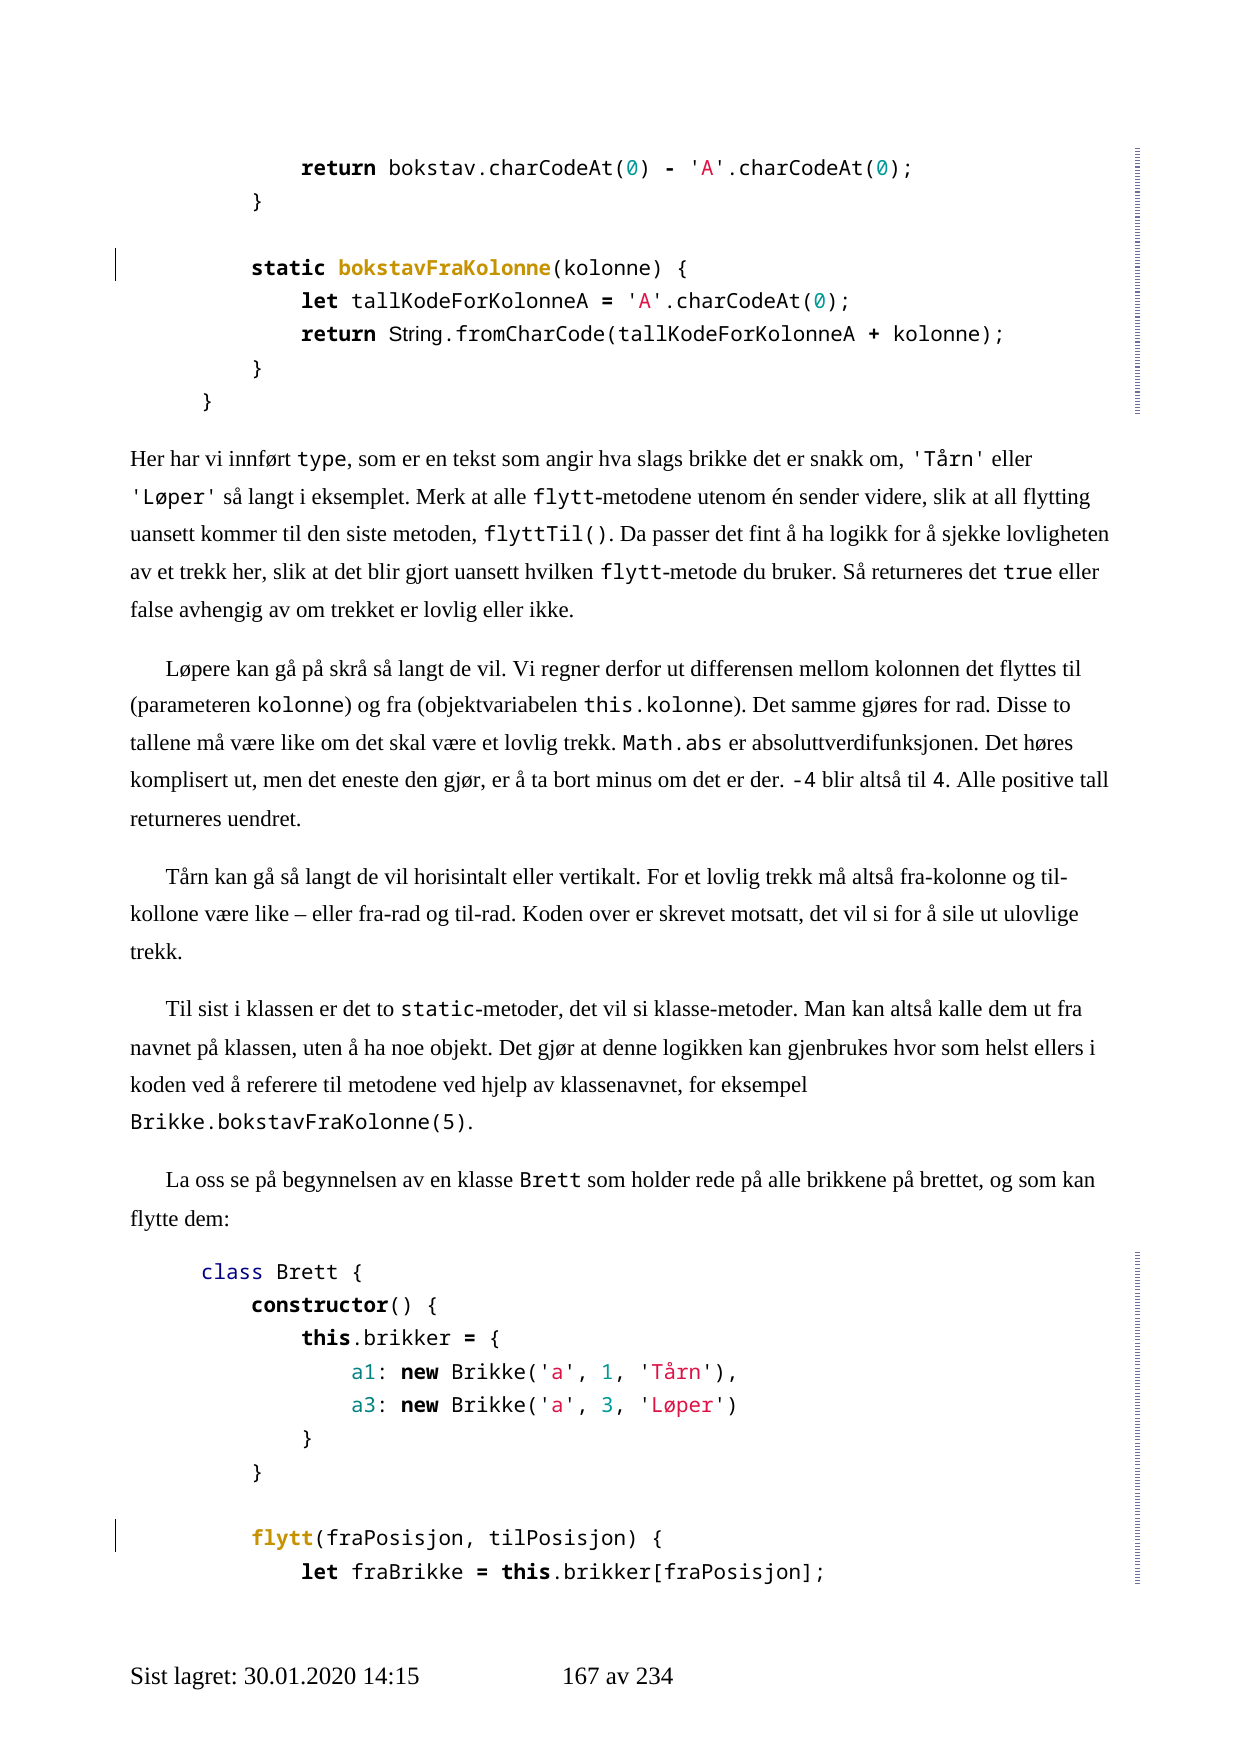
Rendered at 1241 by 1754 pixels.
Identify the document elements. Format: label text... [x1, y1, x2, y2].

text Til sist i klassen er det to static-metoder, det vil si klasse-metoder. Man kan altså kalle dem ut fra navnet på klassen, uten å ha noe objekt. Det gjør at denne logikken kan gjenbrukes hvor som helst ellers i koden ved å referere til metodene ved hjelp av klassenavnet, for eksempel Brikke.bokstavFraKolonne(5). [130, 985, 1110, 1135]
text La oss se på begynnelsen av en klasse Brett som holder rede på alle brikkene på brettet, og som kan flytte dem: [130, 1156, 1110, 1231]
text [201, 1252, 1140, 1585]
text Her har vi innført type, som er en tekst som angir hva slags brikke det er snakk om, 'Tårn' eller 'Løper' så langt i eksemplet. Merk at alle flytt-metodene utenom én sender videre, slik at all flytting uansett kommer til den siste metoden, flyttTil(). Da passer det fint å ha logikk for å sjekke lovligheten av et trekk her, slik at det blir gjort uansett hvilken flytt-metode du bruker. Så returneres det true eller false avhengig av om trekket er lovlig eller ikke. [130, 435, 1110, 623]
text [201, 148, 1140, 414]
text Løpere kan gå på skrå så langt de vil. Vi regner derfor ut differensen mellom kolonnen det flyttes til (parameteren kolonne) og fra (objektvariabelen this.kolonne). Det samme gjøres for rad. Disse to tallene må være like om det skal være et lovlig trekk. Math.abs er absoluttverdifunksjonen. Det høres komplisert ut, men det eneste den gjør, er å ta bort minus om det er der. -4 blir altså til 4. Alle positive tall returneres uendret. [130, 643, 1110, 831]
text Tårn kan gå så langt de vil horisintalt eller vertikalt. For et lovlig trekk må altså fra-kolonne og til-kollone være like – eller fra-rad og til-rad. Koden over er skrevet motsatt, det vil si for å sile ut ulovlige trekk. [130, 852, 1110, 964]
